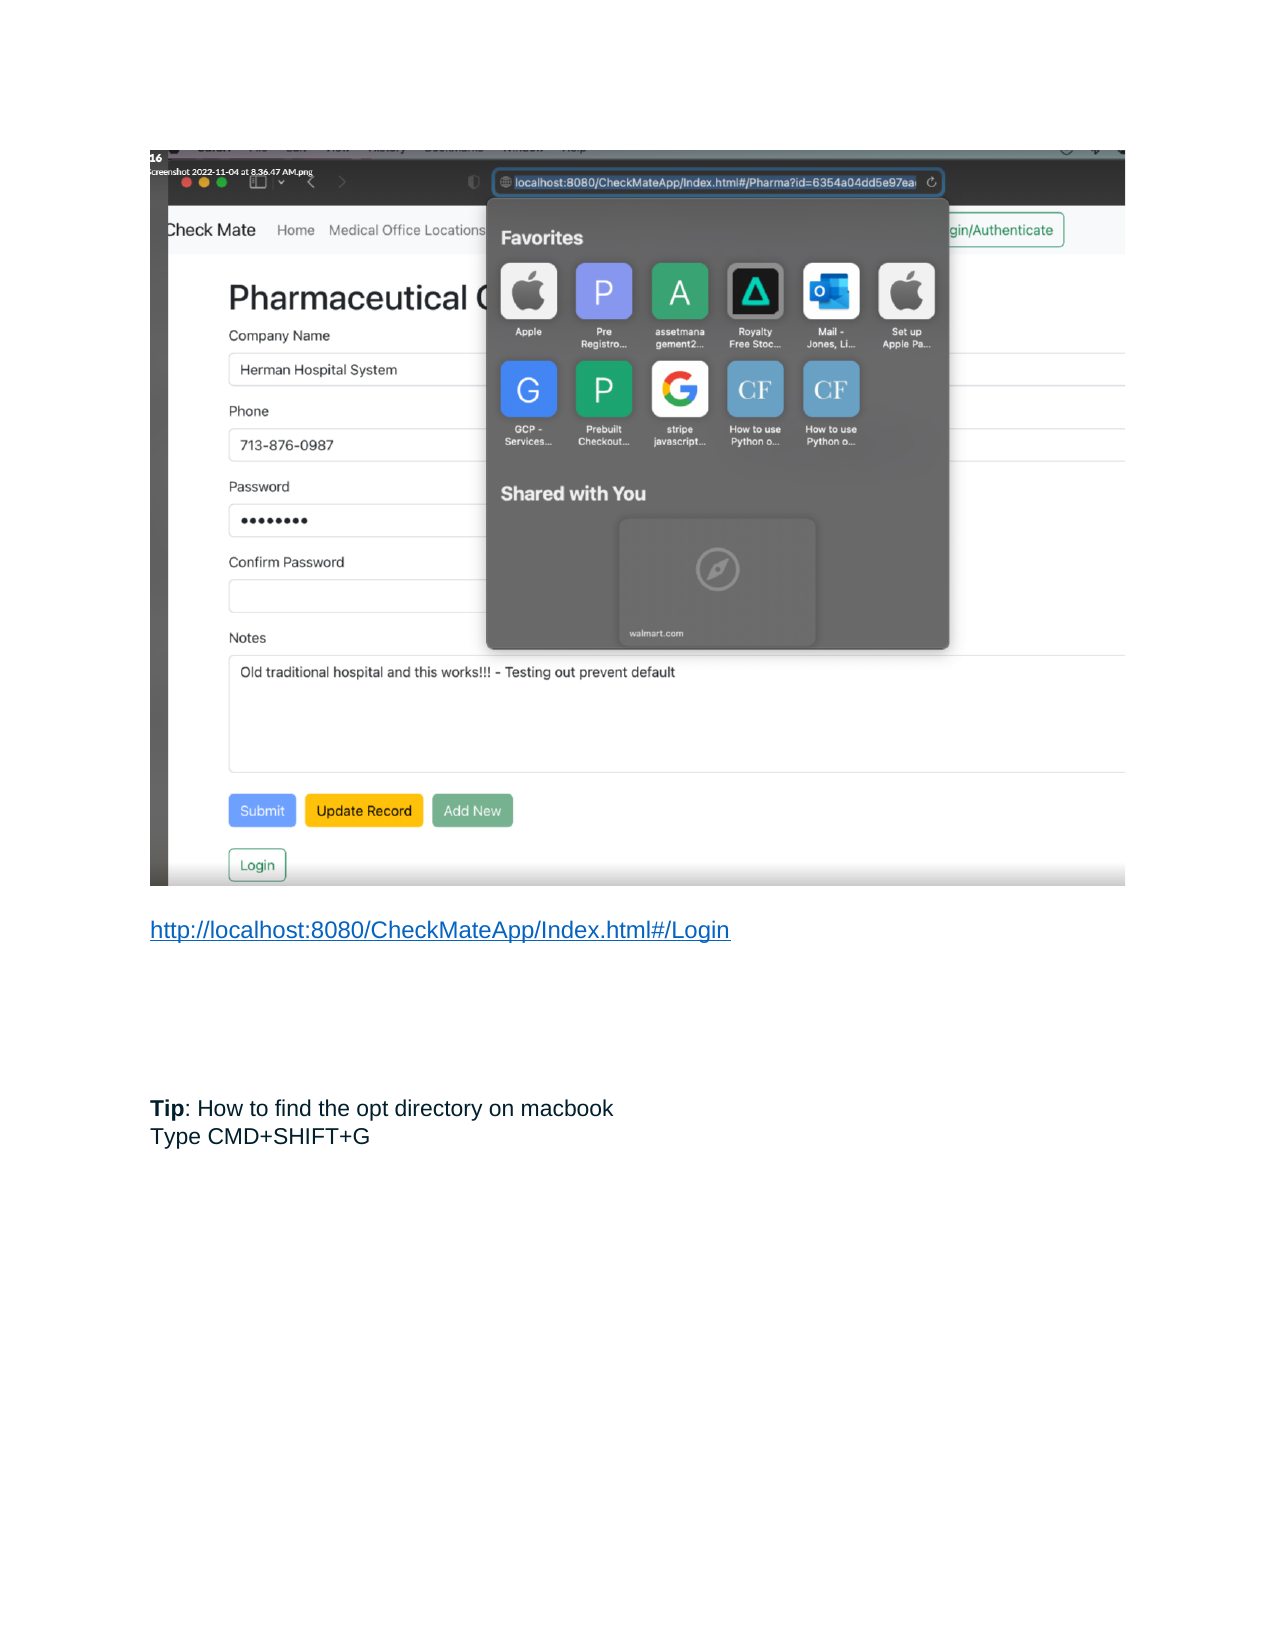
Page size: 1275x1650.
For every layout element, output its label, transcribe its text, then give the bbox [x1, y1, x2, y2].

text Next create a file named .htaccess in the www directory Add the following: Next Restart Apache Then go to your browser: IT works!!!!! http://localhost:8080/CheckMateApp/Index.html#/Login [150, 886, 1125, 943]
text Tip: How to find the opt directory on macbook Type CMD+SHIFT+G [150, 1066, 1125, 1149]
picture [150, 150, 1125, 886]
